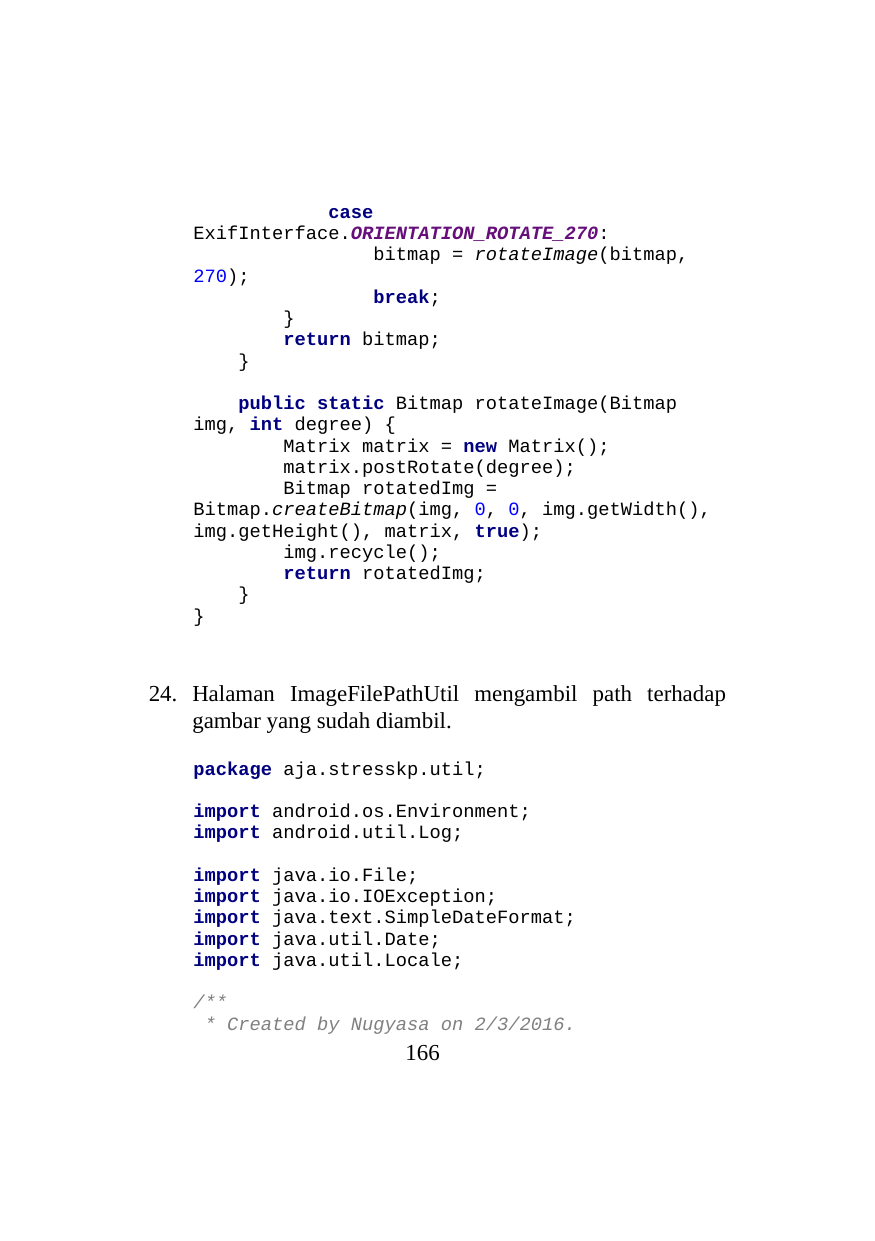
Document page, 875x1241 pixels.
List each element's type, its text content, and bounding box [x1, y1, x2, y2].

list Halaman ImageFilePathUtil mengambil path terhadap gambar yang sudah diambil. [177, 680, 726, 733]
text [193, 759, 726, 1036]
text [193, 203, 726, 628]
